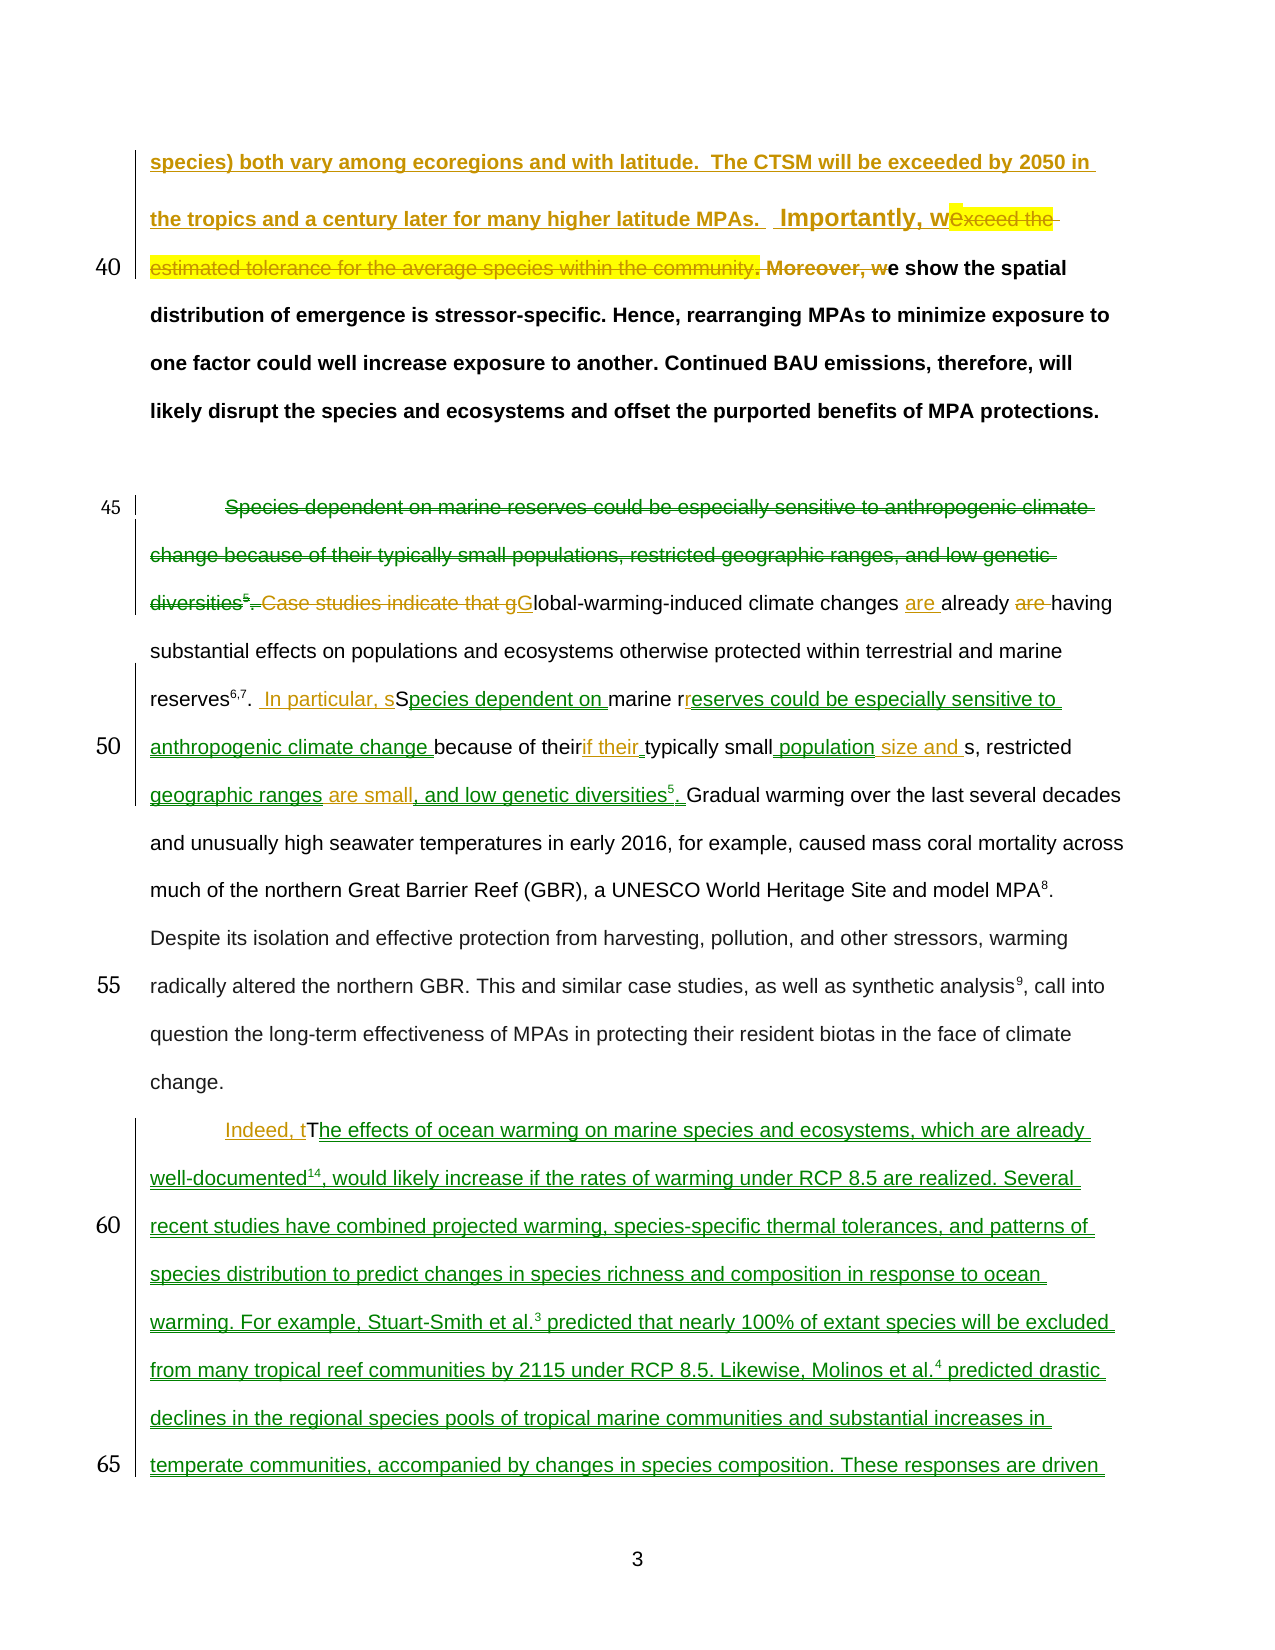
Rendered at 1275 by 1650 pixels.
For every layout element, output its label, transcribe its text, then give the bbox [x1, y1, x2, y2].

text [150, 150, 1125, 423]
text lobal-warming-induced climate changes already having substantial effects on populations and ecosystems otherwise protected within terrestrial and marine reserves6,7. Gradual warming over the last several decades and unusually high seawater temperatures in early 2016, for example, caused mass coral mortality across much of the northern Great Barrier Reef (GBR), a UNESCO World Heritage Site and model MPA8. Despite its isolation and effective protection from harvesting, pollution, and other stressors, warming radically altered the northern GBR. This and similar case studies, as well as synthetic analysis9, call into question the long-term effectiveness of MPAs in protecting their resident biotas in the face of climate change. [150, 495, 1125, 1094]
